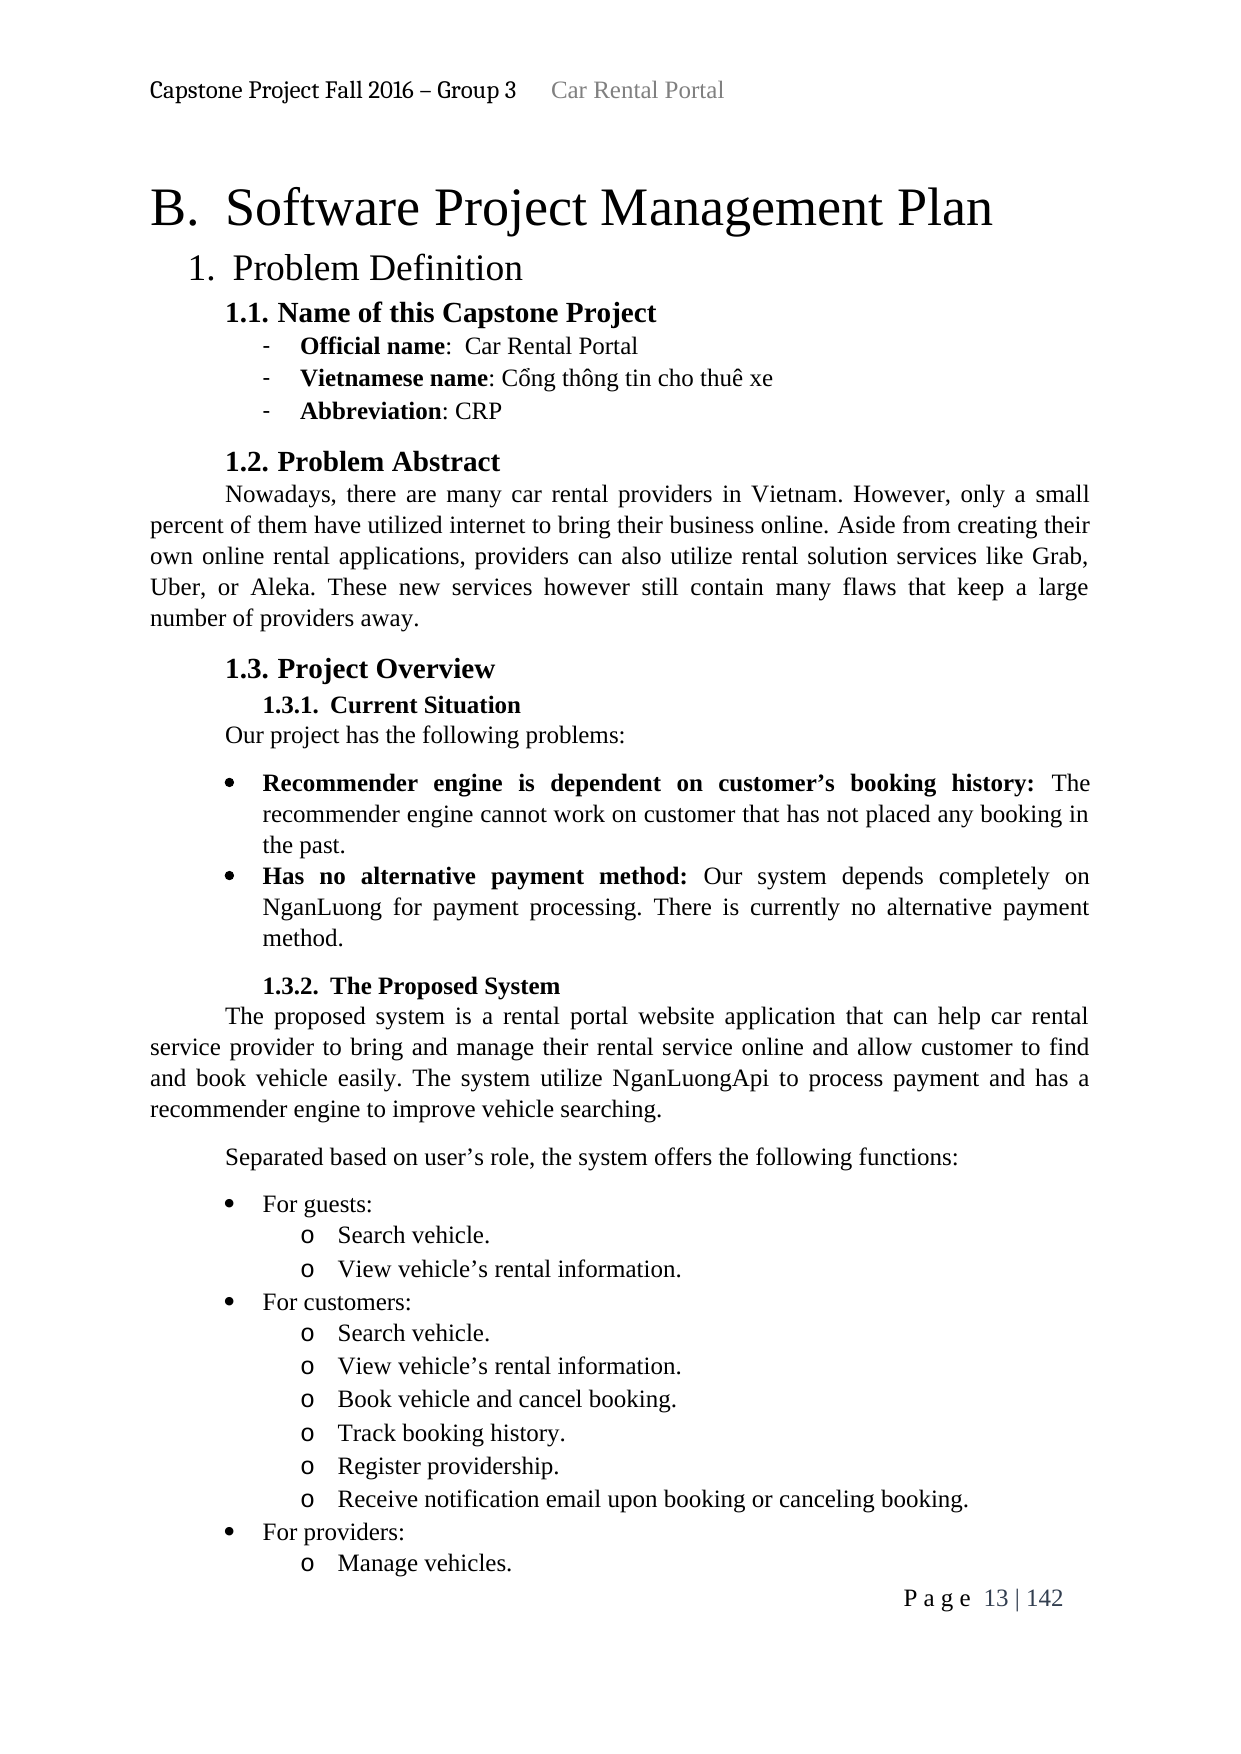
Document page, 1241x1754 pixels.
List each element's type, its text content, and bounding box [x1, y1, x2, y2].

text Nowadays, there are many car rental providers in Vietnam. However, only a small percent of them have utilized internet to bring their business online. Aside from creating their own online rental applications, providers can also utilize rental solution services like Grab, Uber, or Aleka. These new services however still contain many flaws that keep a large number of providers away. [150, 479, 1090, 632]
text Separated based on user’s role, the system offers the following functions: [225, 1142, 1090, 1171]
text The proposed system is a rental portal website application that can help car rental service provider to bring and manage their rental service online and allow customer to find and book vehicle easily. The system utilize NganLuongApi to process payment and has a recommender engine to improve vehicle searching. [150, 1001, 1090, 1123]
list Search vehicle. [300, 1221, 1090, 1251]
text Our project has the following problems: [225, 720, 1090, 749]
subtitle Project Overview [225, 651, 1090, 684]
list Search vehicle. [300, 1318, 1090, 1349]
subtitle The Proposed System [262, 971, 1090, 999]
subtitle Problem Definition [187, 245, 1090, 288]
subtitle Problem Abstract [225, 444, 1090, 477]
subtitle Name of this Capstone Project [225, 295, 1090, 328]
subtitle Software Project Management Plan [150, 175, 1090, 237]
list Recommender engine is dependent on customer’s booking history: The recommender engine cannot work on customer that has not placed any booking in the past. [225, 768, 1090, 859]
list View vehicle’s rental information. [300, 1254, 1090, 1284]
subtitle Current Situation [262, 690, 1090, 719]
list For providers: [225, 1517, 1090, 1546]
list Register providership. [300, 1451, 1090, 1482]
list Track booking history. [300, 1418, 1090, 1448]
list Book vehicle and cancel booking. [300, 1384, 1090, 1415]
list For guests: [225, 1189, 1090, 1218]
list For customers: [225, 1287, 1090, 1316]
list Receive notification email upon booking or canceling booking. [300, 1484, 1090, 1515]
list View vehicle’s rental information. [300, 1351, 1090, 1382]
list Manage vehicles. [300, 1548, 1090, 1579]
list Has no alternative payment method: Our system depends completely on NganLuong for payment processing. There is currently no alternative payment method. [225, 861, 1090, 952]
list Abbreviation: CRP [262, 395, 1090, 426]
list Official name: Car Rental Portal [262, 330, 1090, 361]
list Vietnamese name: Cổng thông tin cho thuê xe [262, 362, 1090, 393]
